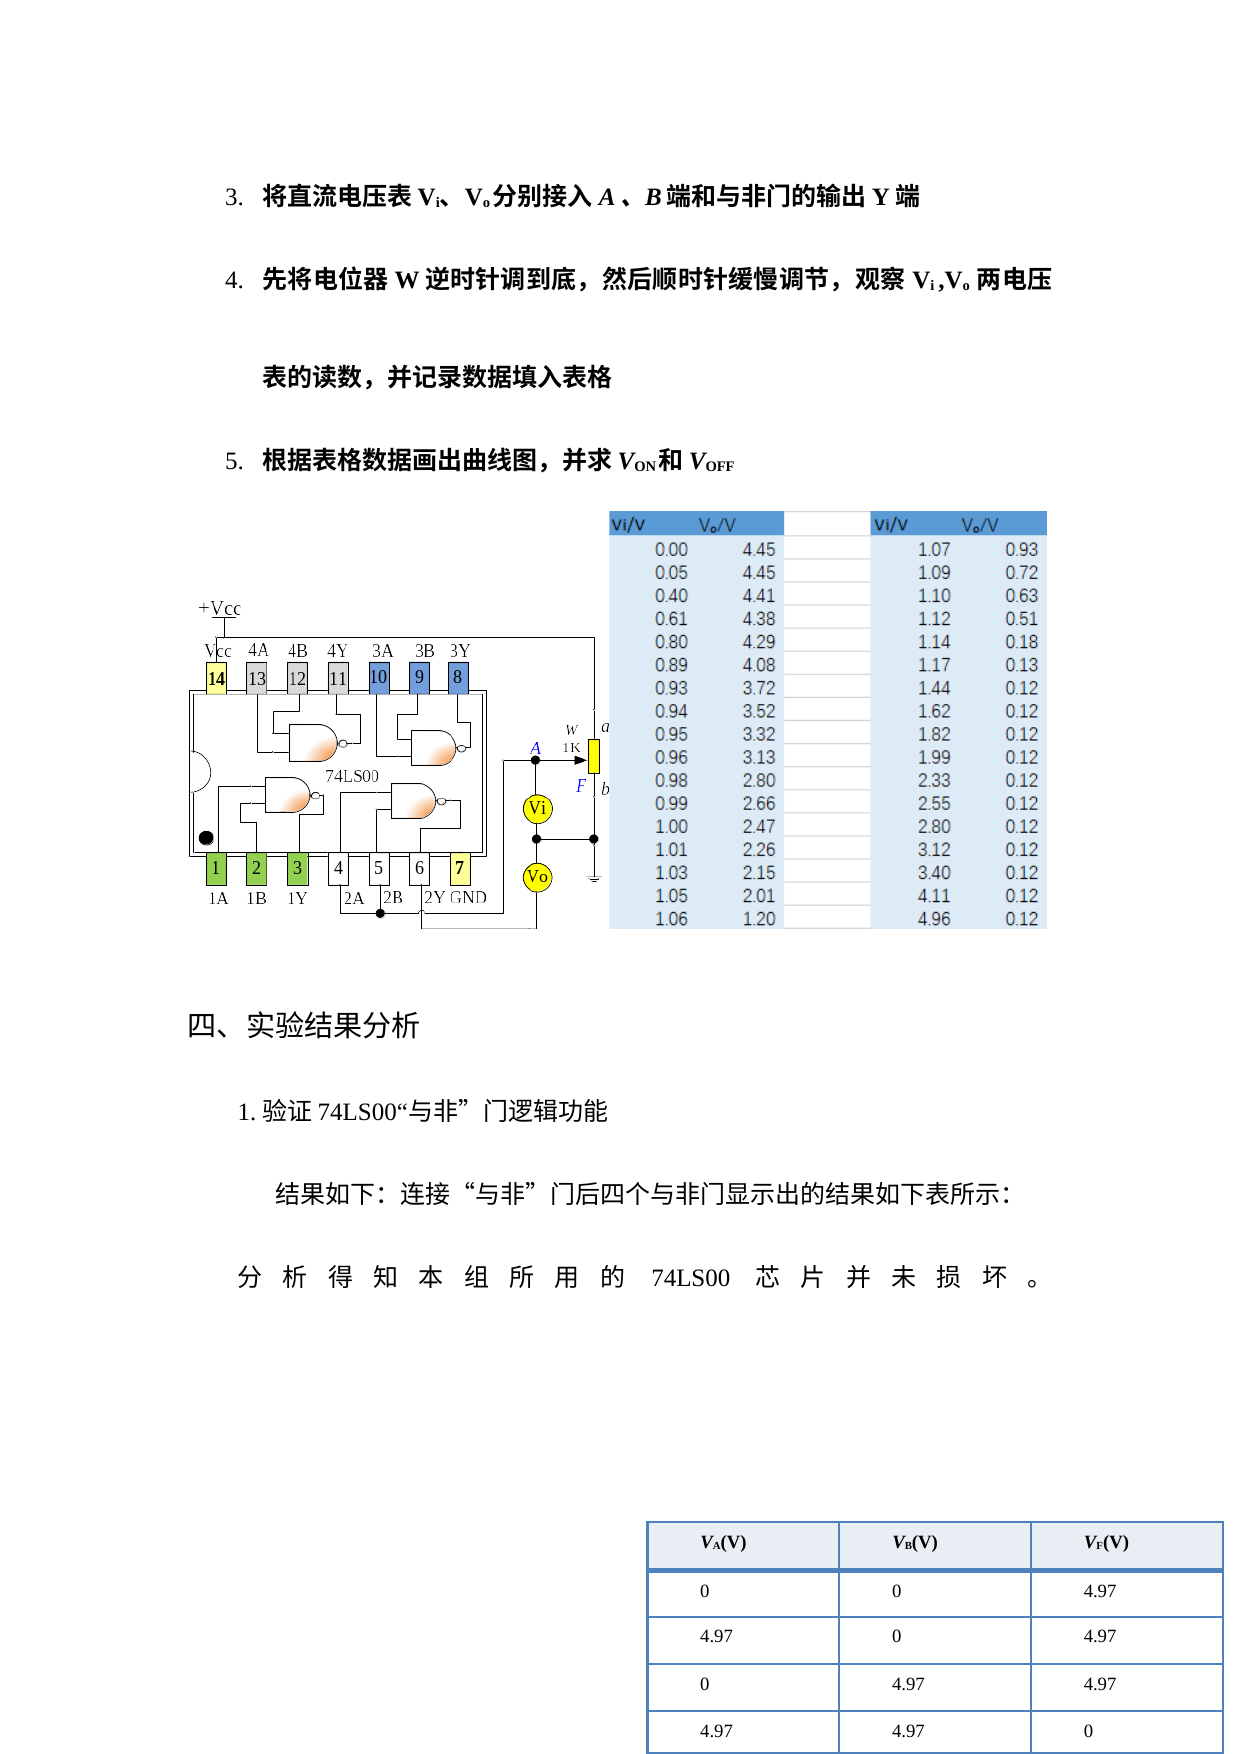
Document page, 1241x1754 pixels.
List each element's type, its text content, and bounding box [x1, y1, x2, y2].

list 将直流电压表Vi、Vo分别接入 A 、B端和与非门的输出Y端 [225, 162, 1053, 227]
table_cell 4.97 [1032, 1665, 1222, 1710]
list 根据表格数据画出曲线图，并求VON和VOFF [225, 426, 1053, 491]
table_cell 0 [649, 1665, 838, 1710]
table_cell 0 [840, 1618, 1030, 1663]
table_cell 4.97 [649, 1618, 838, 1663]
table_cell 0 [649, 1573, 838, 1616]
table_header VB(V) [840, 1523, 1030, 1568]
text 四、实验结果分析 [187, 991, 1053, 1056]
table_cell 4.97 [649, 1712, 838, 1752]
table_cell 4.97 [840, 1665, 1030, 1710]
picture [609, 511, 1047, 929]
table_cell 0 [1032, 1712, 1222, 1752]
table_cell 0 [840, 1573, 1030, 1616]
table_cell 4.97 [840, 1712, 1030, 1752]
table_header VA(V) [649, 1523, 838, 1568]
table_cell 4.97 [1032, 1618, 1222, 1663]
table_header VF(V) [1032, 1523, 1222, 1568]
table_cell 4.97 [1032, 1573, 1222, 1616]
text 1. 验证74LS00“与非”门逻辑功能 [187, 1077, 1053, 1142]
text 结果如下：连接“与非”门后四个与非门显示出的结果如下表所示： [187, 1160, 1053, 1225]
list 先将电位器W逆时针调到底，然后顺时针缓慢调节，观察Vi ,Vo 两电压表的读数，并记录数据填入表格 [225, 245, 1053, 408]
text 分析得知本组所用的74LS00芯片并未损坏。 [187, 1243, 1053, 1308]
